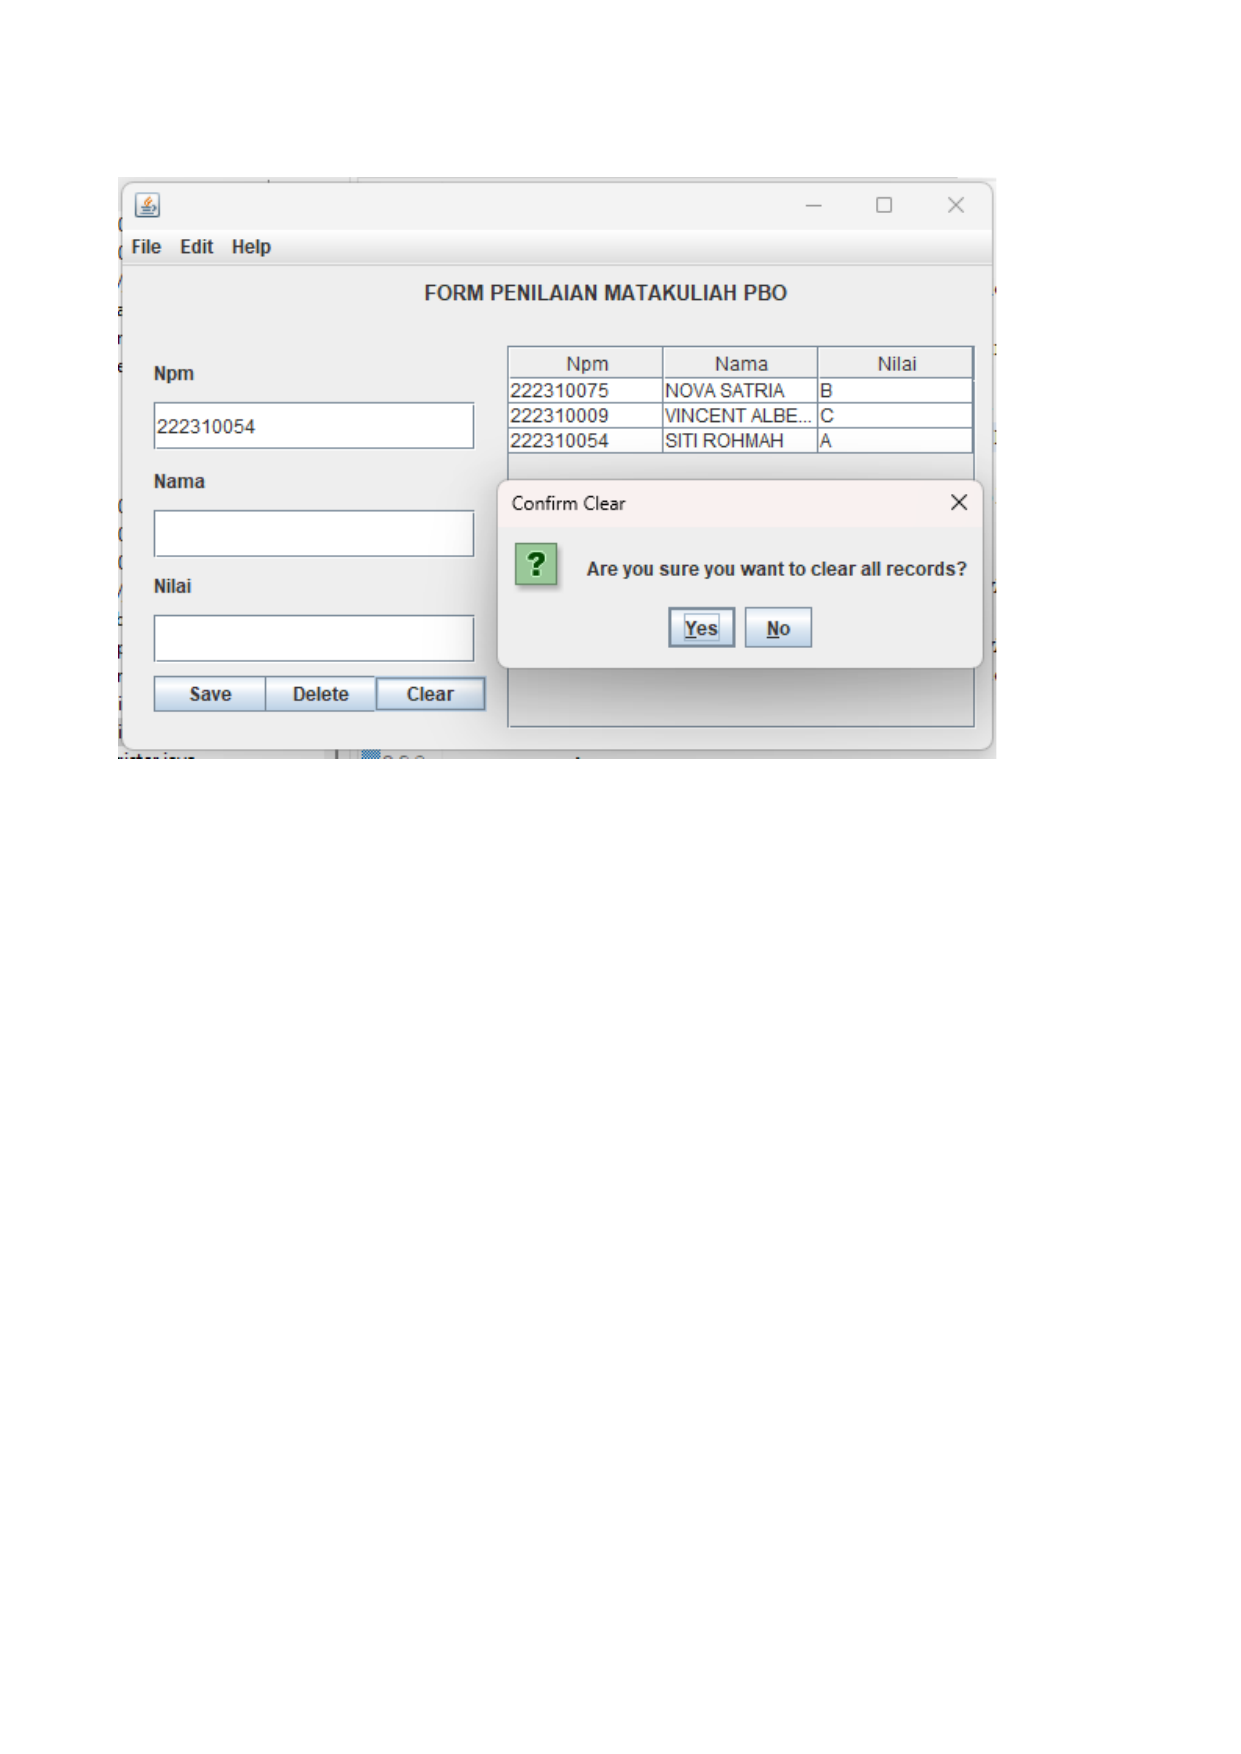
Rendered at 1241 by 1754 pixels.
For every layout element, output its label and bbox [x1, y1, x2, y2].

picture [118, 177, 997, 759]
